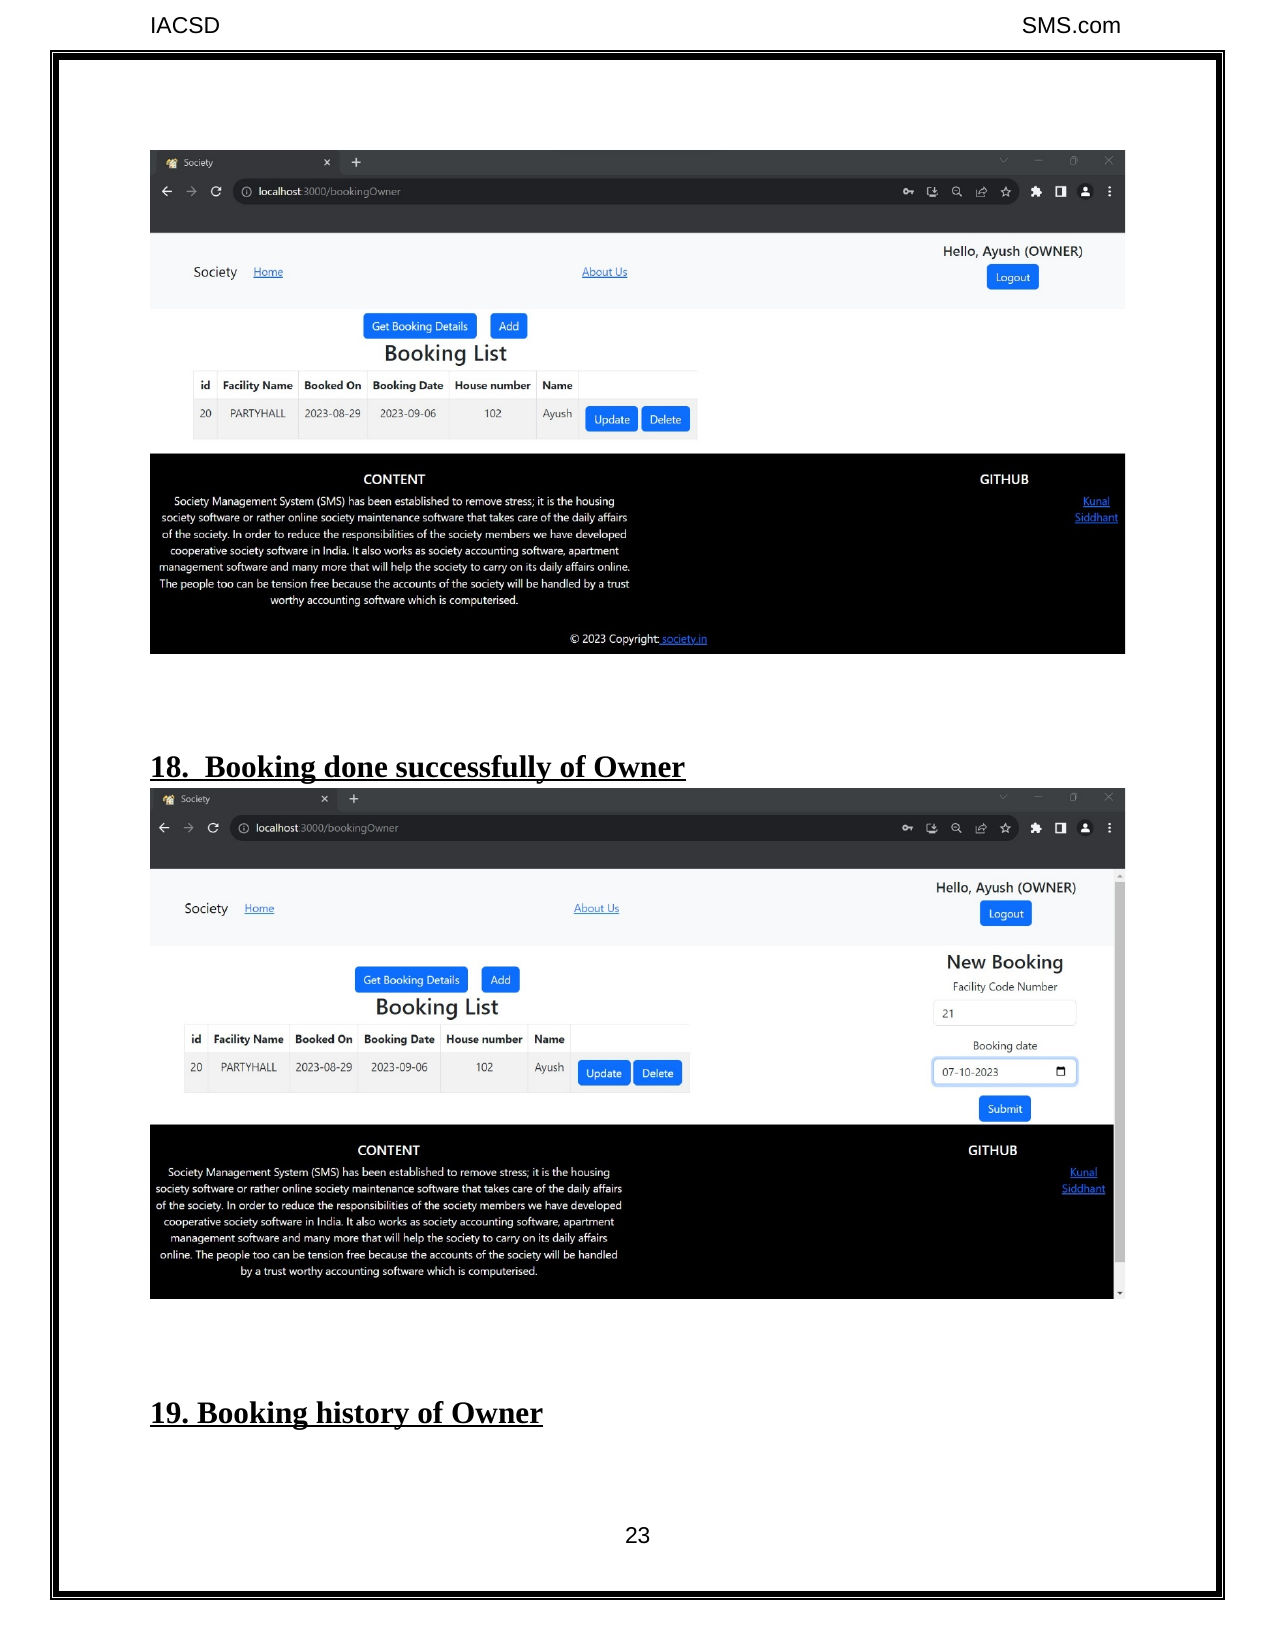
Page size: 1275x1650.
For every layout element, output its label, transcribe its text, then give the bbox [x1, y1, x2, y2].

picture [150, 150, 1125, 654]
text 19. Booking history of Owner [150, 1394, 1125, 1430]
text 18. Booking done successfully of Owner [150, 748, 1125, 788]
picture [150, 788, 1125, 1299]
